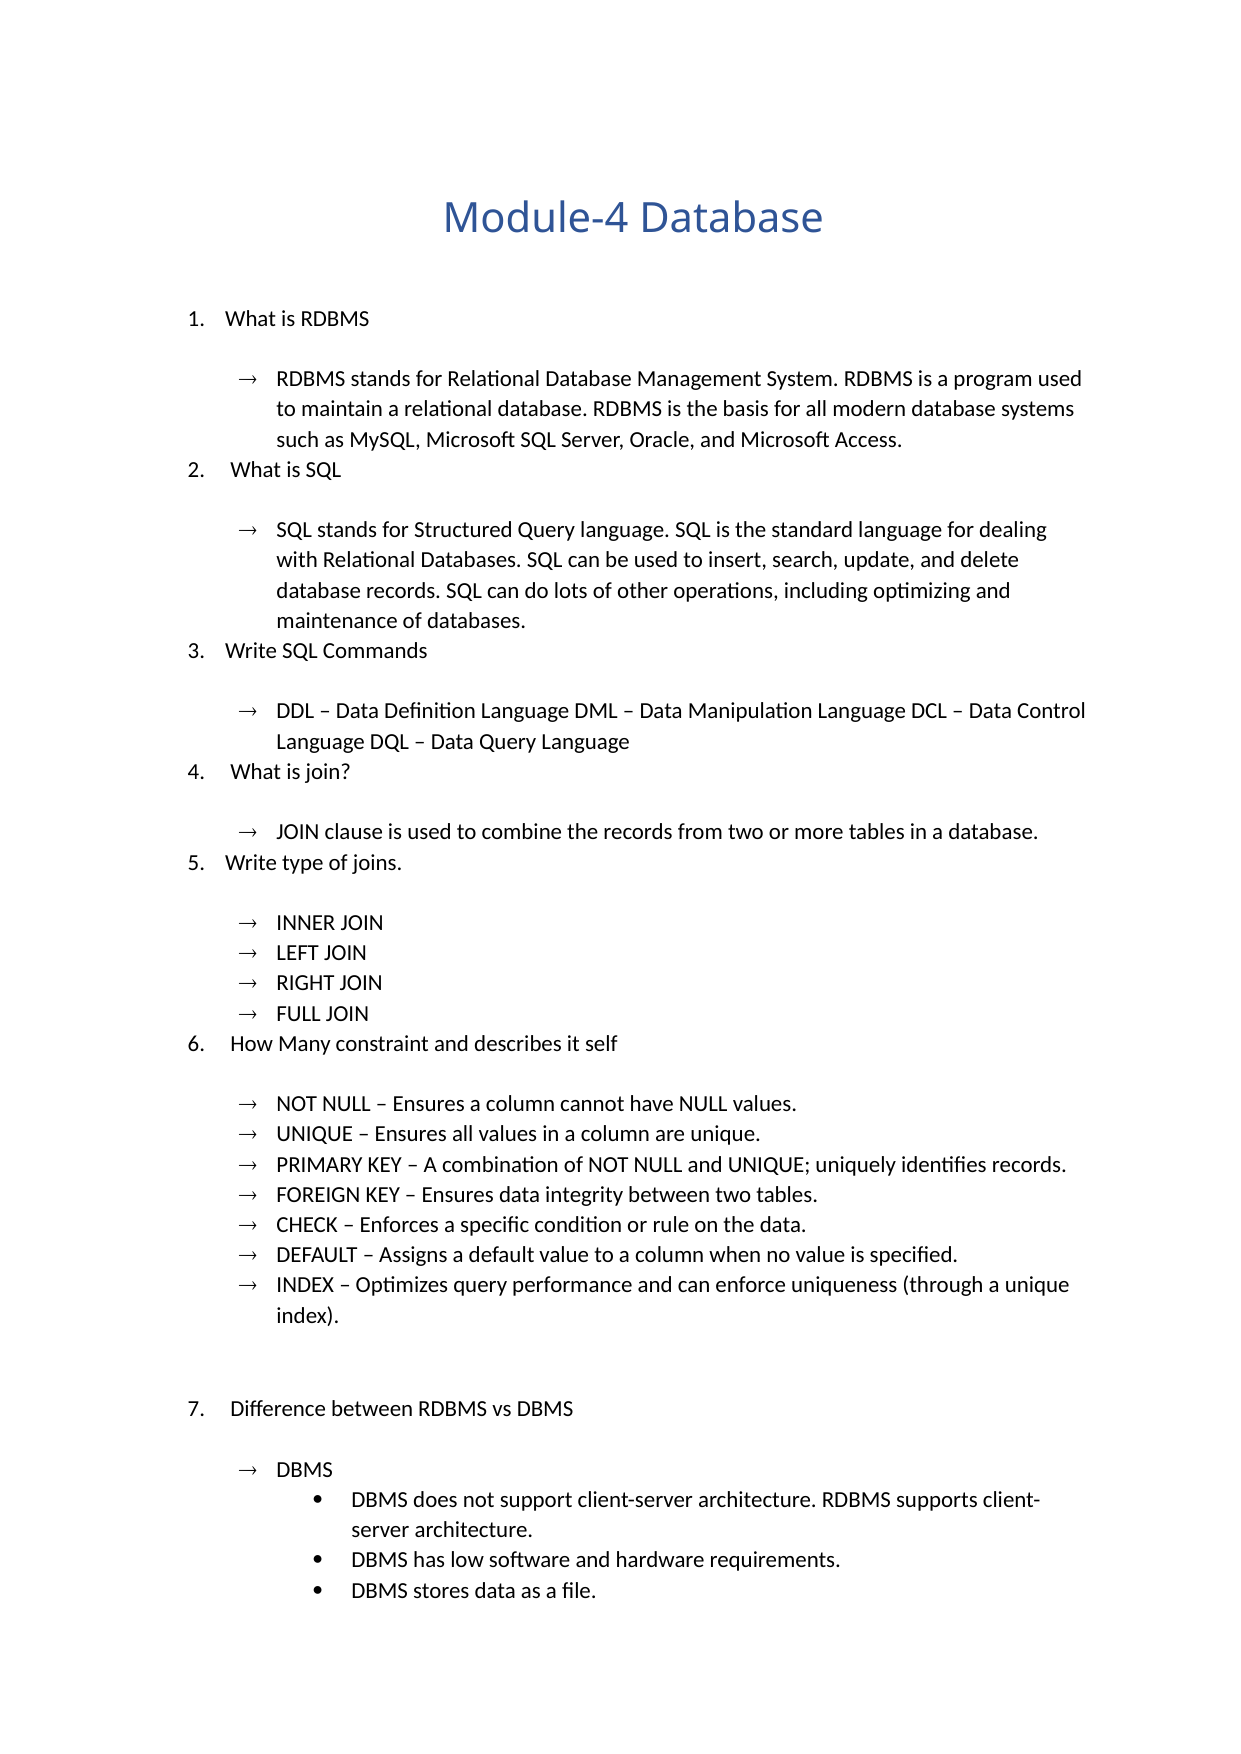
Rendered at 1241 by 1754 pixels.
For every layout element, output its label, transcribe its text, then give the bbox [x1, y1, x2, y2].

list RIGHT JOIN [239, 968, 1090, 997]
list DBMS stores data as a file. [314, 1576, 1090, 1604]
list SQL stands for Structured Query language. SQL is the standard language for dealing with Relational Databases. SQL can be used to insert, search, update, and delete database records. SQL can do lots of other operations, including optimizing and maintenance of databases. [239, 515, 1090, 634]
list DBMS [239, 1455, 1090, 1483]
subtitle Module-4 Database [150, 187, 1090, 244]
list NOT NULL – Ensures a column cannot have NULL values. [239, 1089, 1090, 1117]
list Write type of joins. [187, 848, 1090, 876]
list PRIMARY KEY – A combination of NOT NULL and UNIQUE; uniquely identifies records. [239, 1150, 1090, 1178]
list UNIQUE – Ensures all values in a column are unique. [239, 1119, 1090, 1148]
list What is RDBMS [187, 304, 1090, 332]
list DBMS has low software and hardware requirements. [314, 1546, 1090, 1574]
list JOIN clause is used to combine the records from two or more tables in a database. [239, 817, 1090, 846]
list How Many constraint and describes it self [187, 1029, 1090, 1057]
list DBMS does not support client-server architecture. RDBMS supports client-server architecture. [314, 1485, 1090, 1543]
list What is join? [187, 757, 1090, 785]
list RDBMS stands for Relational Database Management System. RDBMS is a program used to maintain a relational database. RDBMS is the basis for all modern database systems such as MySQL, Microsoft SQL Server, Oracle, and Microsoft Access. [239, 364, 1090, 453]
list INNER JOIN [239, 908, 1090, 936]
list FULL JOIN [239, 999, 1090, 1027]
list INDEX – Optimizes query performance and can enforce uniqueness (through a unique index). [239, 1271, 1090, 1329]
list Write SQL Commands [187, 636, 1090, 664]
list FOREIGN KEY – Ensures data integrity between two tables. [239, 1180, 1090, 1208]
list CHECK – Enforces a specific condition or rule on the data. [239, 1210, 1090, 1238]
list Difference between RDBMS vs DBMS [187, 1394, 1090, 1423]
list What is SQL [187, 455, 1090, 483]
list DDL – Data Definition Language DML – Data Manipulation Language DCL – Data Control Language DQL – Data Query Language [239, 697, 1090, 755]
list DEFAULT – Assigns a default value to a column when no value is specified. [239, 1240, 1090, 1268]
list LEFT JOIN [239, 938, 1090, 966]
